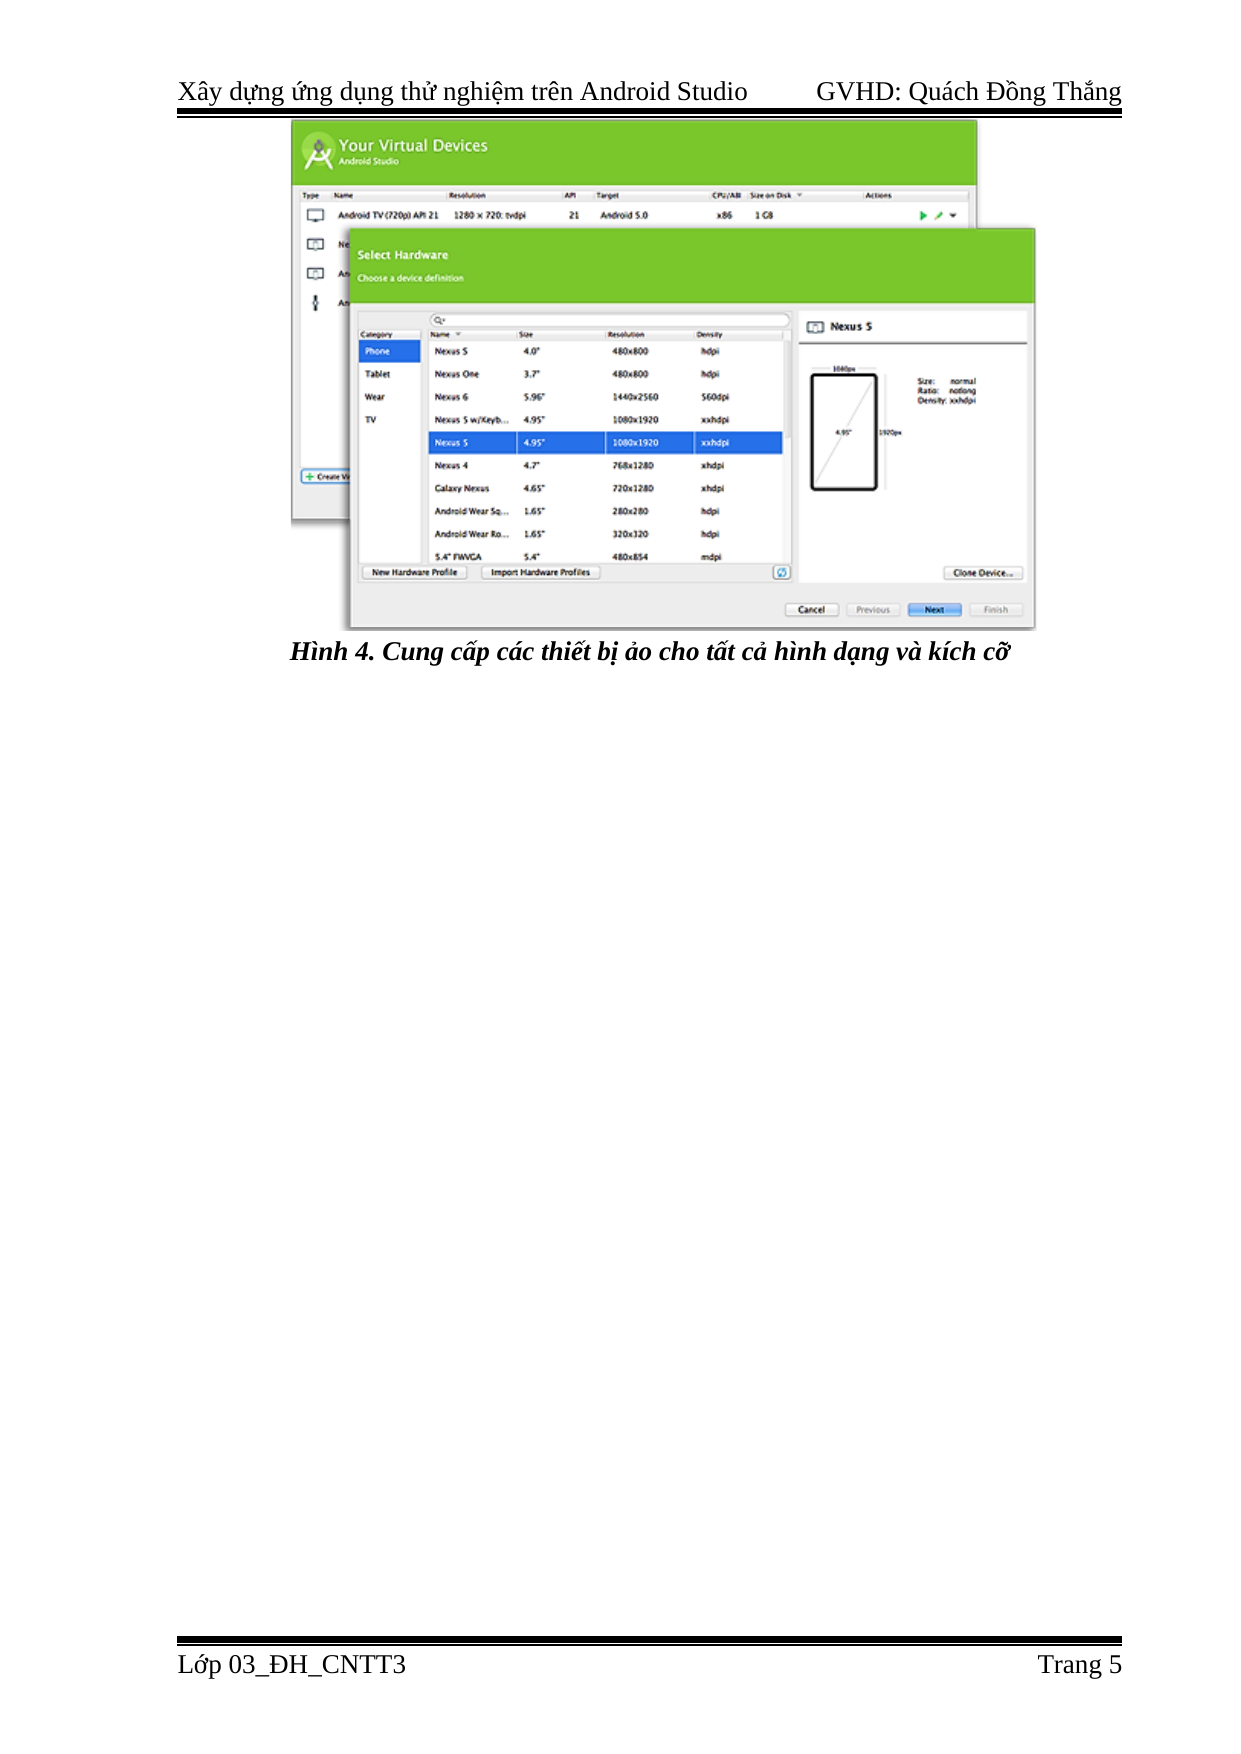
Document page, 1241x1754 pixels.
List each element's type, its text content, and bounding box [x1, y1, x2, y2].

picture [290, 118, 1037, 631]
subtitle Hình 4. Cung cấp các thiết bị ảo cho tất cả hình dạng và kích cỡ [177, 635, 1122, 667]
